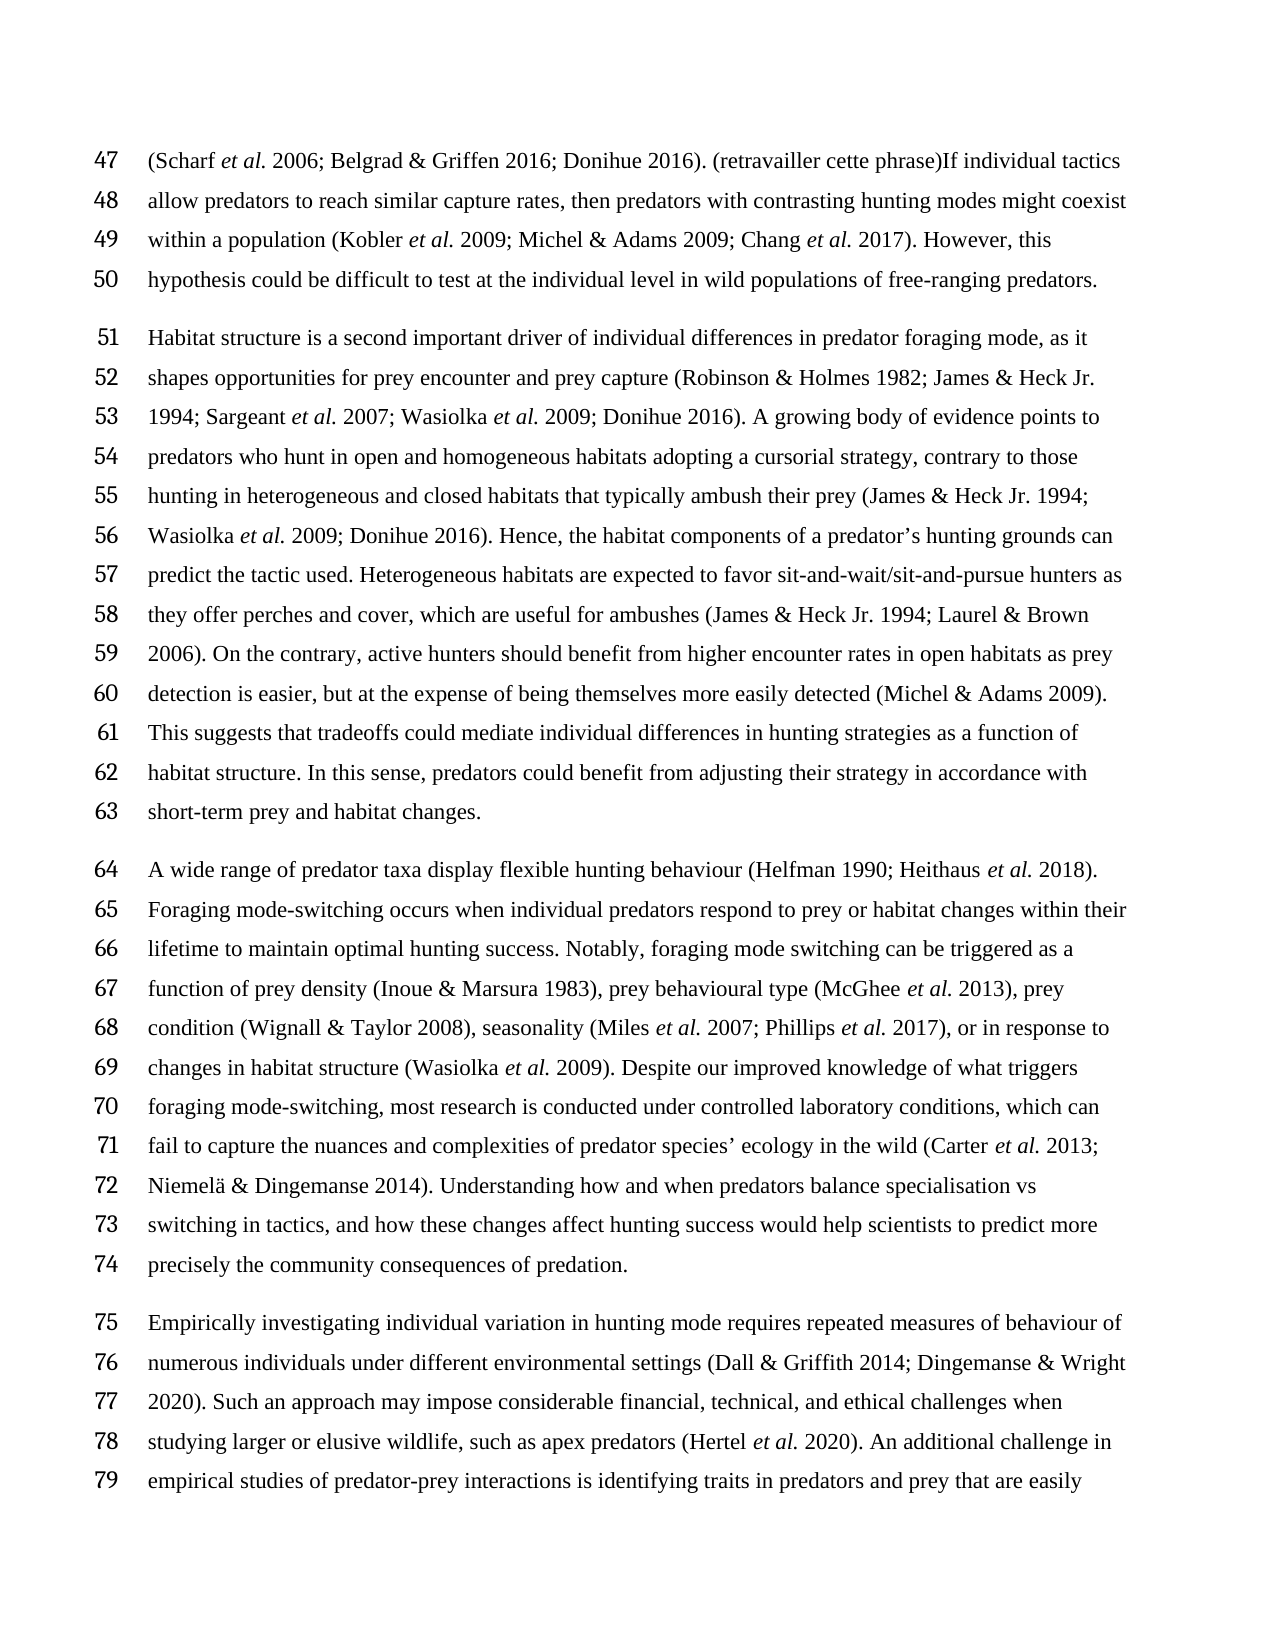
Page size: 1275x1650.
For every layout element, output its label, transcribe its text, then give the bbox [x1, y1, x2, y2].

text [148, 148, 1127, 292]
text A wide range of predator taxa display flexible hunting behaviour (Helfman 1990; Heithaus et al. 2018). Foraging mode-switching occurs when individual predators respond to prey or habitat changes within their lifetime to maintain optimal hunting success. Notably, foraging mode switching can be triggered as a function of prey density (Inoue & Marsura 1983), prey behavioural type (McGhee et al. 2013), prey condition (Wignall & Taylor 2008), seasonality (Miles et al. 2007; Phillips et al. 2017), or in response to changes in habitat structure (Wasiolka et al. 2009). Despite our improved knowledge of what triggers foraging mode-switching, most research is conducted under controlled laboratory conditions, which can fail to capture the nuances and complexities of predator species’ ecology in the wild (Carter et al. 2013; Niemelä & Dingemanse 2014). Understanding how and when predators balance specialisation vs switching in tactics, and how these changes affect hunting success would help scientists to predict more precisely the community consequences of predation. [148, 856, 1127, 1277]
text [148, 1309, 1127, 1493]
text Habitat structure is a second important driver of individual differences in predator foraging mode, as it shapes opportunities for prey encounter and prey capture (Robinson & Holmes 1982; James & Heck Jr. 1994; Sargeant et al. 2007; Wasiolka et al. 2009; Donihue 2016). A growing body of evidence points to predators who hunt in open and homogeneous habitats adopting a cursorial strategy, contrary to those hunting in heterogeneous and closed habitats that typically ambush their prey (James & Heck Jr. 1994; Wasiolka et al. 2009; Donihue 2016). Hence, the habitat components of a predator’s hunting grounds can predict the tactic used. Heterogeneous habitats are expected to favor sit-and-wait/sit-and-pursue hunters as they offer perches and cover, which are useful for ambushes (James & Heck Jr. 1994; Laurel & Brown 2006). On the contrary, active hunters should benefit from higher encounter rates in open habitats as prey detection is easier, but at the expense of being themselves more easily detected (Michel & Adams 2009). This suggests that tradeoffs could mediate individual differences in hunting strategies as a function of habitat structure. In this sense, predators could benefit from adjusting their strategy in accordance with short-term prey and habitat changes. [148, 324, 1127, 824]
